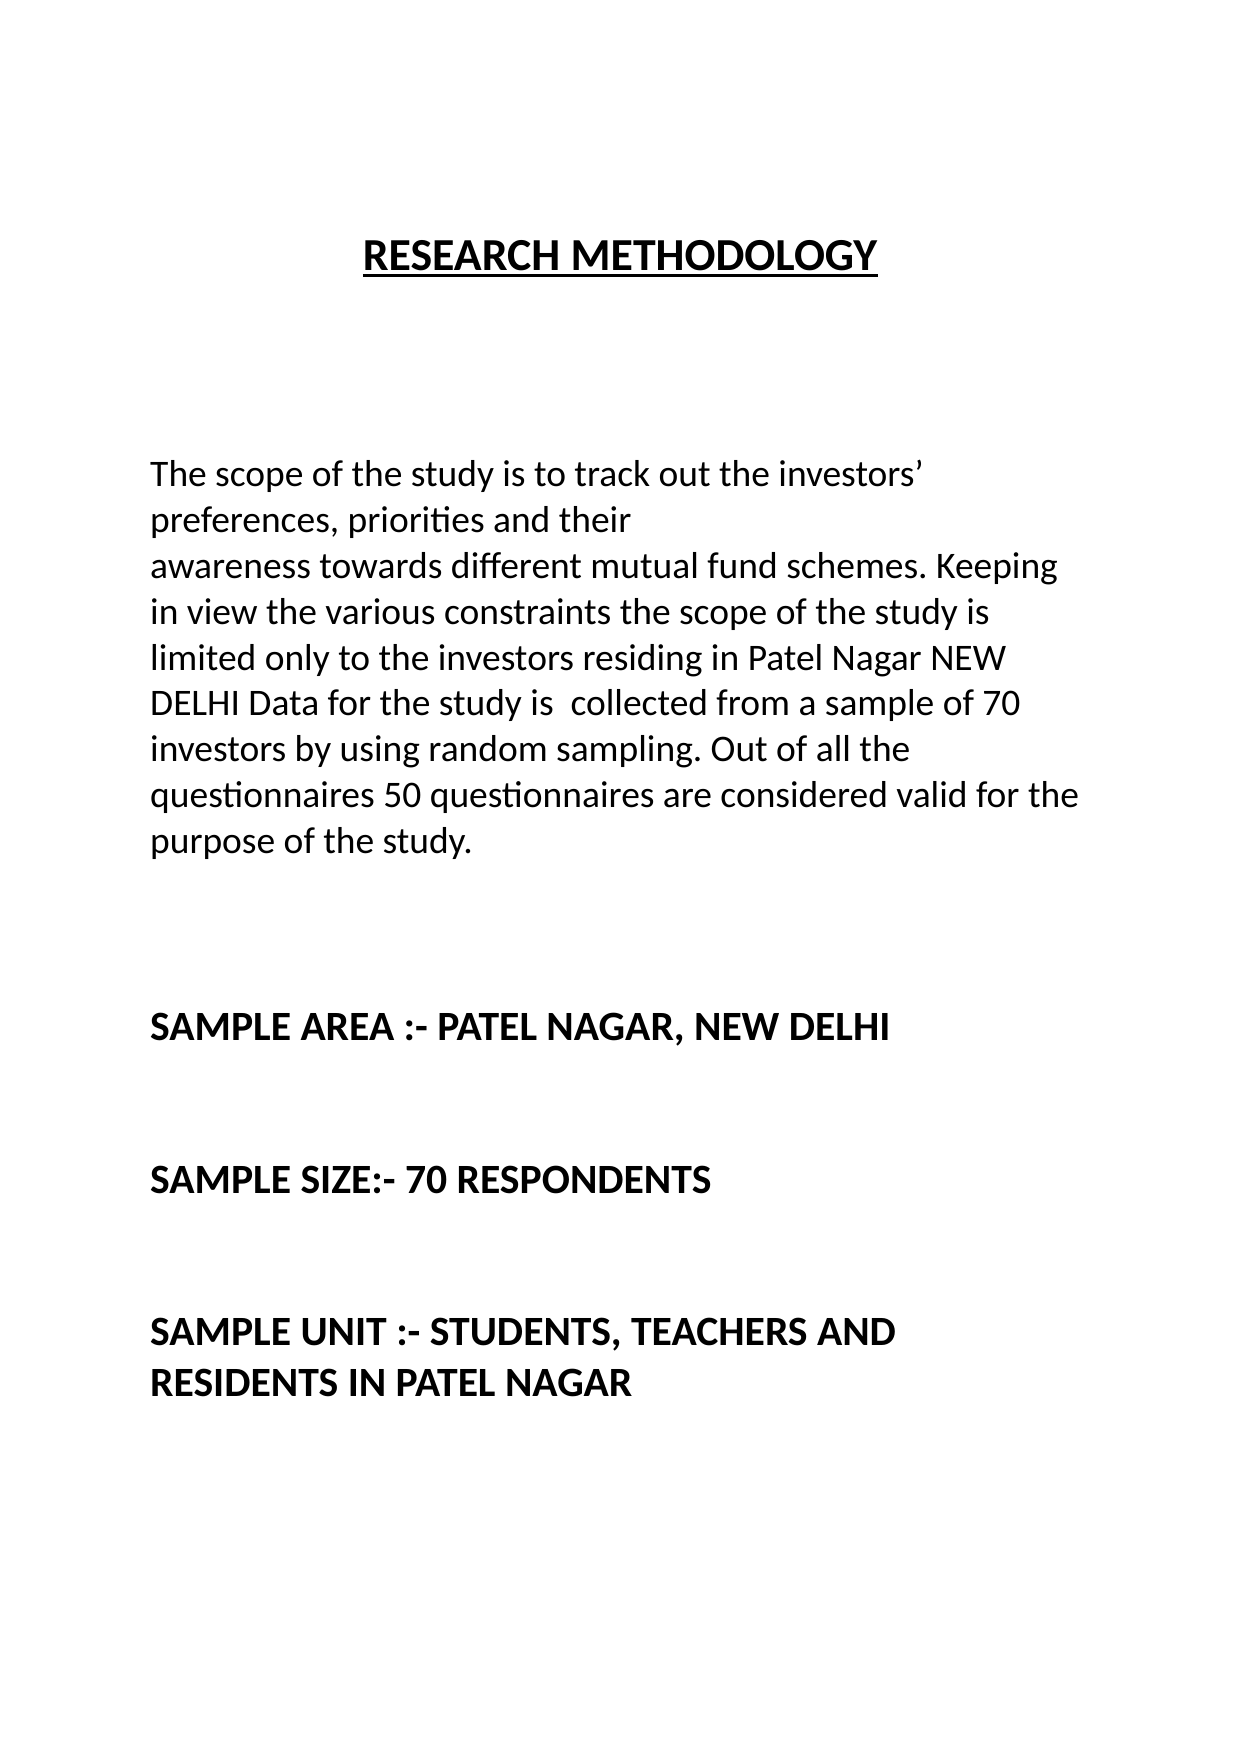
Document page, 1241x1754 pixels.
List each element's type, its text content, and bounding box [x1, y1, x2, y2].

text awareness towards different mutual fund schemes. Keeping in view the various constraints the scope of the study is limited only to the investors residing in Patel Nagar NEW DELHI Data for the study is collected from a sample of 70 investors by using random sampling. Out of all the questionnaires 50 questionnaires are considered valid for the purpose of the study. [150, 542, 1090, 863]
text The scope of the study is to track out the investors’ preferences, priorities and their [150, 450, 1090, 542]
text RESEARCH METHODOLOGY [150, 226, 1090, 282]
text SAMPLE UNIT :- STUDENTS, TEACHERS AND RESIDENTS IN PATEL NAGAR [150, 1305, 1090, 1407]
text SAMPLE SIZE:- 70 RESPONDENTS [150, 1153, 1090, 1203]
text SAMPLE AREA :- PATEL NAGAR, NEW DELHI [150, 1000, 1090, 1051]
